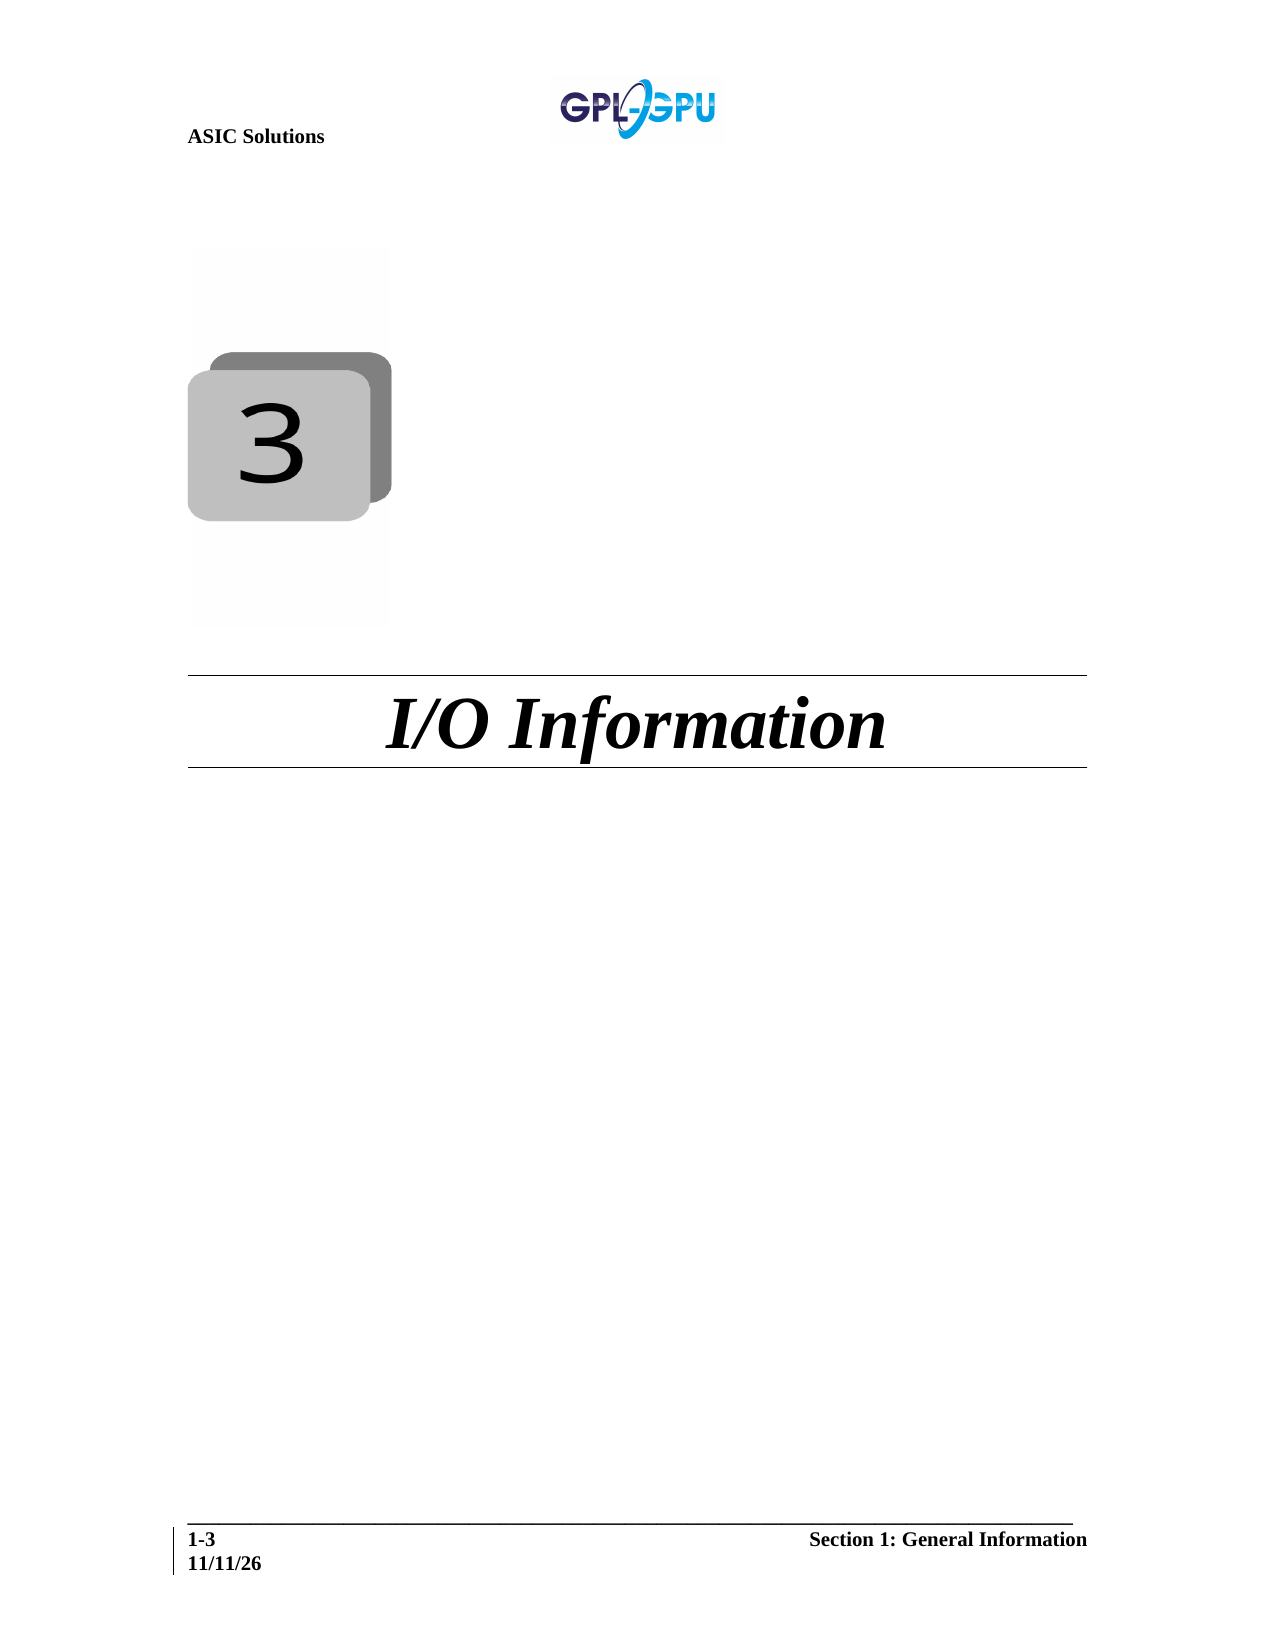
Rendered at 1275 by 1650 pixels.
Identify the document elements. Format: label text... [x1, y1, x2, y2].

picture [550, 75, 725, 144]
subtitle I/O Information [187, 676, 1087, 768]
